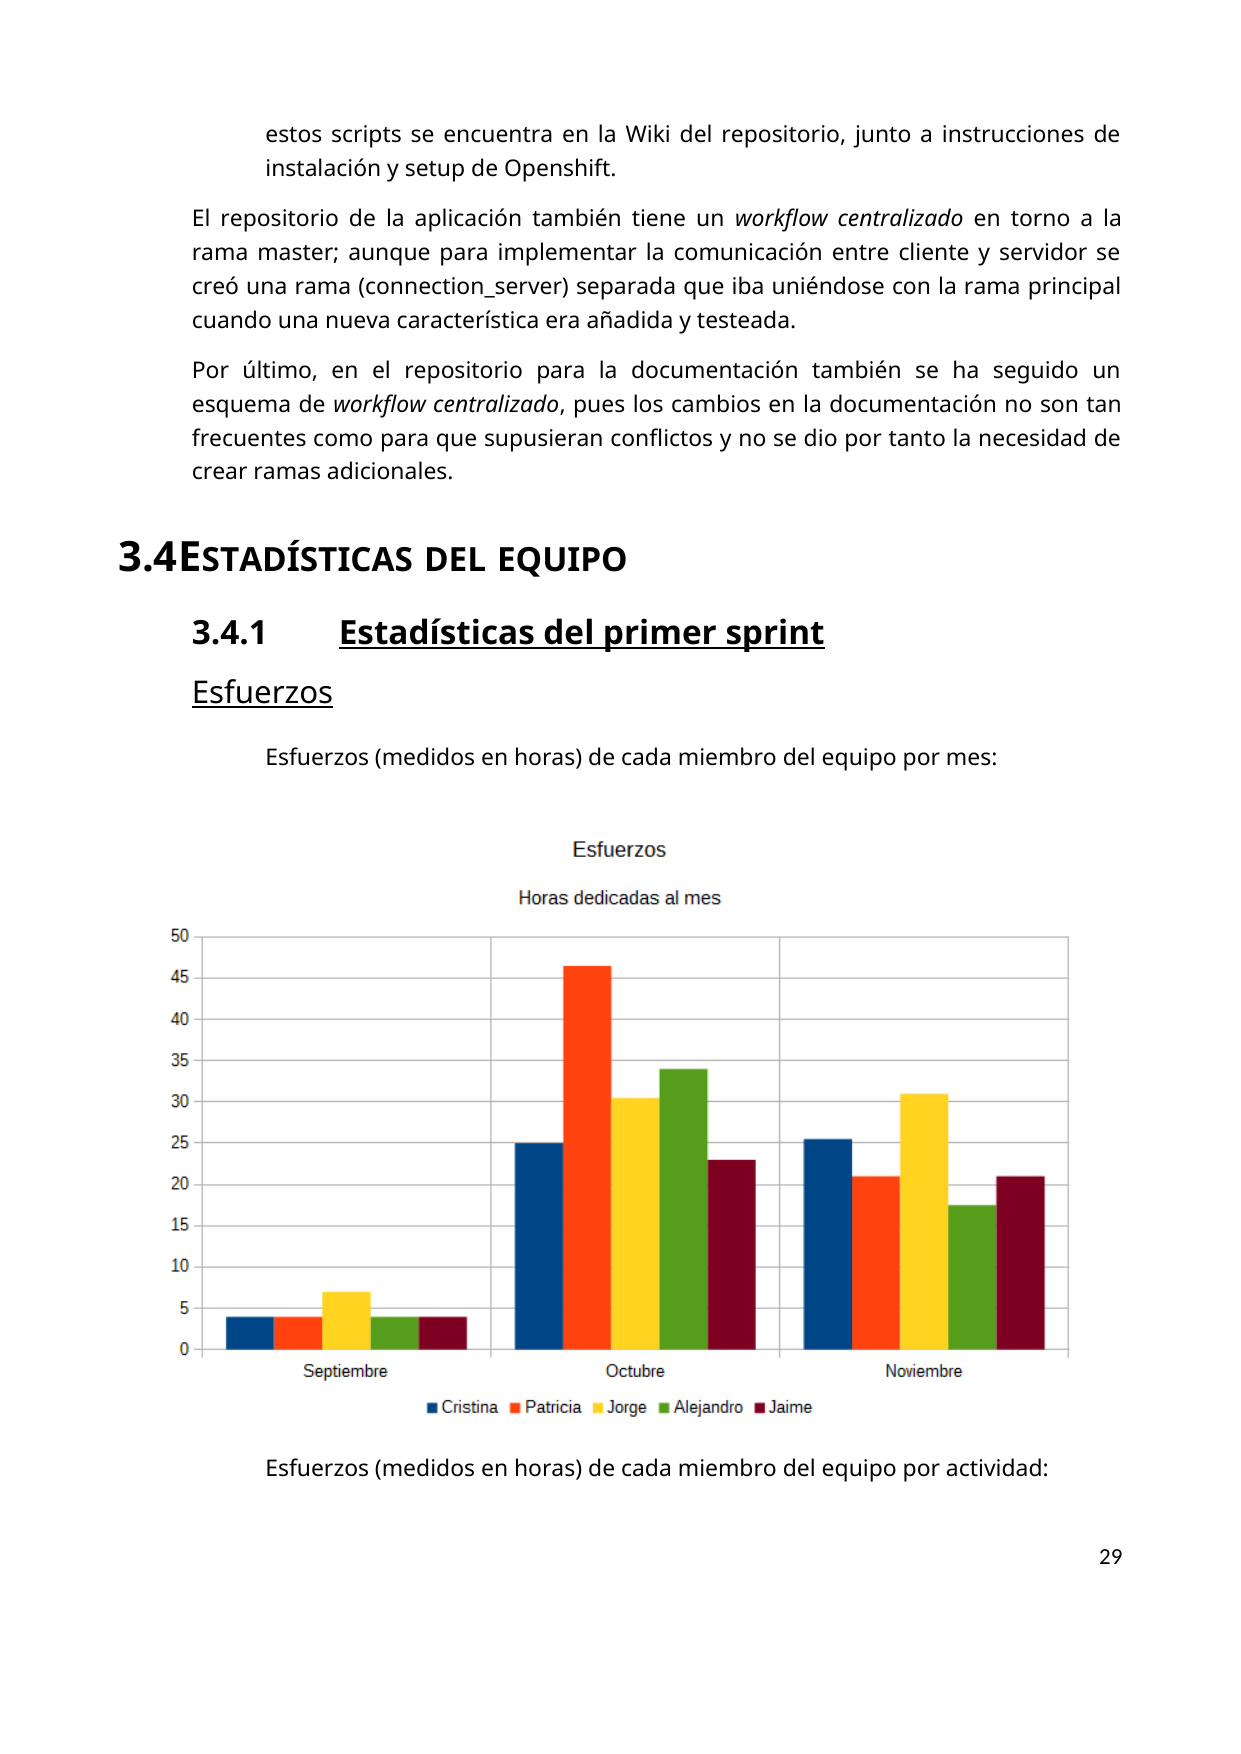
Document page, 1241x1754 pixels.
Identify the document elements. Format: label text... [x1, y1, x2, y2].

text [265, 118, 1122, 183]
picture [153, 812, 1087, 1431]
text Por último, en el repositorio para la documentación también se ha seguido un esquema de workflow centralizado, pues los cambios en la documentación no son tan frecuentes como para que supusieran conflictos y no se dio por tanto la necesidad de crear ramas adicionales. [192, 354, 1122, 486]
text Esfuerzos (medidos en horas) de cada miembro del equipo por mes: [265, 741, 1122, 772]
text El repositorio de la aplicación también tiene un workflow centralizado en torno a la rama master; aunque para implementar la comunicación entre cliente y servidor se creó una rama (connection_server) separada que iba uniéndose con la rama principal cuando una nueva característica era añadida y testeada. [192, 202, 1122, 335]
subtitle Estadísticas del primer sprint [192, 608, 1122, 654]
subtitle Estadísticas del equipo [118, 526, 1122, 583]
text Esfuerzos [192, 670, 1122, 713]
